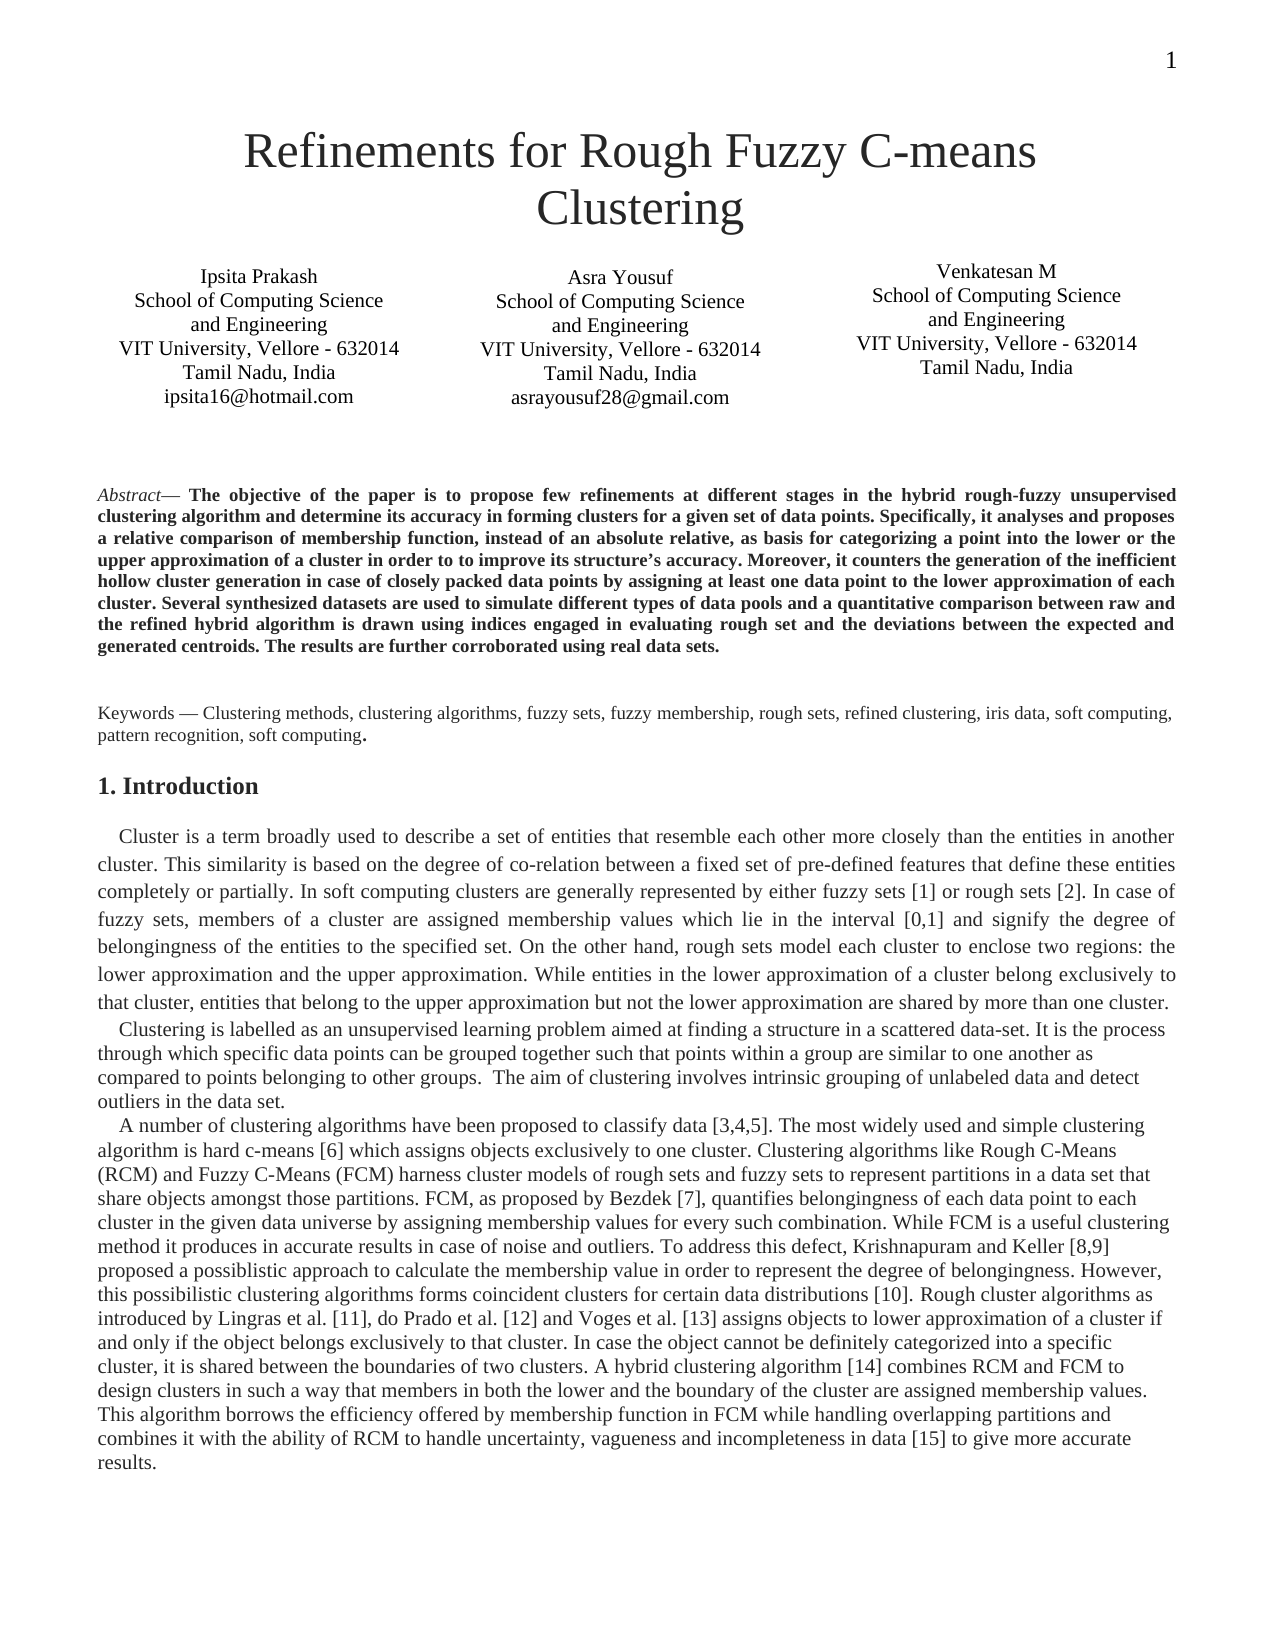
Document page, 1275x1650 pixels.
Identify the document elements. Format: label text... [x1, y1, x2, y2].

text A number of clustering algorithms have been proposed to classify data [3,4,5]. The most widely used and simple clustering algorithm is hard c-means [6] which assigns objects exclusively to one cluster. Clustering algorithms like Rough C-Means (RCM) and Fuzzy C-Means (FCM) harness cluster models of rough sets and fuzzy sets to represent partitions in a data set that share objects amongst those partitions. FCM, as proposed by Bezdek [7], quantifies belongingness of each data point to each cluster in the given data universe by assigning membership values for every such combination. While FCM is a useful clustering method it produces in accurate results in case of noise and outliers. To address this defect, Krishnapuram and Keller [8,9] proposed a possiblistic approach to calculate the membership value in order to represent the degree of belongingness. However, this possibilistic clustering algorithms forms coincident clusters for certain data distributions [10]. Rough cluster algorithms as introduced by Lingras et al. [11], do Prado et al. [12] and Voges et al. [13] assigns objects to lower approximation of a cluster if and only if the object belongs exclusively to that cluster. In case the object cannot be definitely categorized into a specific cluster, it is shared between the boundaries of two clusters. A hybrid clustering algorithm [14] combines RCM and FCM to design clusters in such a way that members in both the lower and the boundary of the cluster are assigned membership values. This algorithm borrows the efficiency offered by membership function in FCM while handling overlapping partitions and combines it with the ability of RCM to handle uncertainty, vagueness and incompleteness in data [15] to give more accurate results. [97, 1113, 1177, 1474]
text 1. Introduction [97, 771, 1177, 800]
text Clustering is labelled as an unsupervised learning problem aimed at finding a structure in a scattered data-set. It is the process through which specific data points can be grouped together such that points within a group are similar to one another as compared to points belonging to other groups. The aim of clustering involves intrinsic grouping of unlabeled data and detect outliers in the data set. [97, 1017, 1177, 1113]
title Refinements for Rough Fuzzy C-means Clustering [153, 120, 1128, 235]
text Keywords — Clustering methods, clustering algorithms, fuzzy sets, fuzzy membership, rough sets, refined clustering, iris data, soft computing, pattern recognition, soft computing. [97, 702, 1177, 745]
text Cluster is a term broadly used to describe a set of entities that resemble each other more closely than the entities in another cluster. This similarity is based on the degree of co-relation between a fixed set of pre-defined features that define these entities completely or partially. In soft computing clusters are generally represented by either fuzzy sets [1] or rough sets [2]. In case of fuzzy sets, members of a cluster are assigned membership values which lie in the interval [0,1] and signify the degree of belongingness of the entities to the specified set. On the other hand, rough sets model each cluster to enclose two regions: the lower approximation and the upper approximation. While entities in the lower approximation of a cluster belong exclusively to that cluster, entities that belong to the upper approximation but not the lower approximation are shared by more than one cluster. [97, 824, 1177, 1014]
text Abstract— The objective of the paper is to propose few refinements at different stages in the hybrid rough-fuzzy unsupervised clustering algorithm and determine its accuracy in forming clusters for a given set of data points. Specifically, it analyses and proposes a relative comparison of membership function, instead of an absolute relative, as basis for categorizing a point into the lower or the upper approximation of a cluster in order to to improve its structure’s accuracy. Moreover, it counters the generation of the inefficient hollow cluster generation in case of closely packed data points by assigning at least one data point to the lower approximation of each cluster. Several synthesized datasets are used to simulate different types of data pools and a quantitative comparison between raw and the refined hybrid algorithm is drawn using indices engaged in evaluating rough set and the deviations between the expected and generated centroids. The results are further corroborated using real data sets. [97, 484, 1177, 656]
